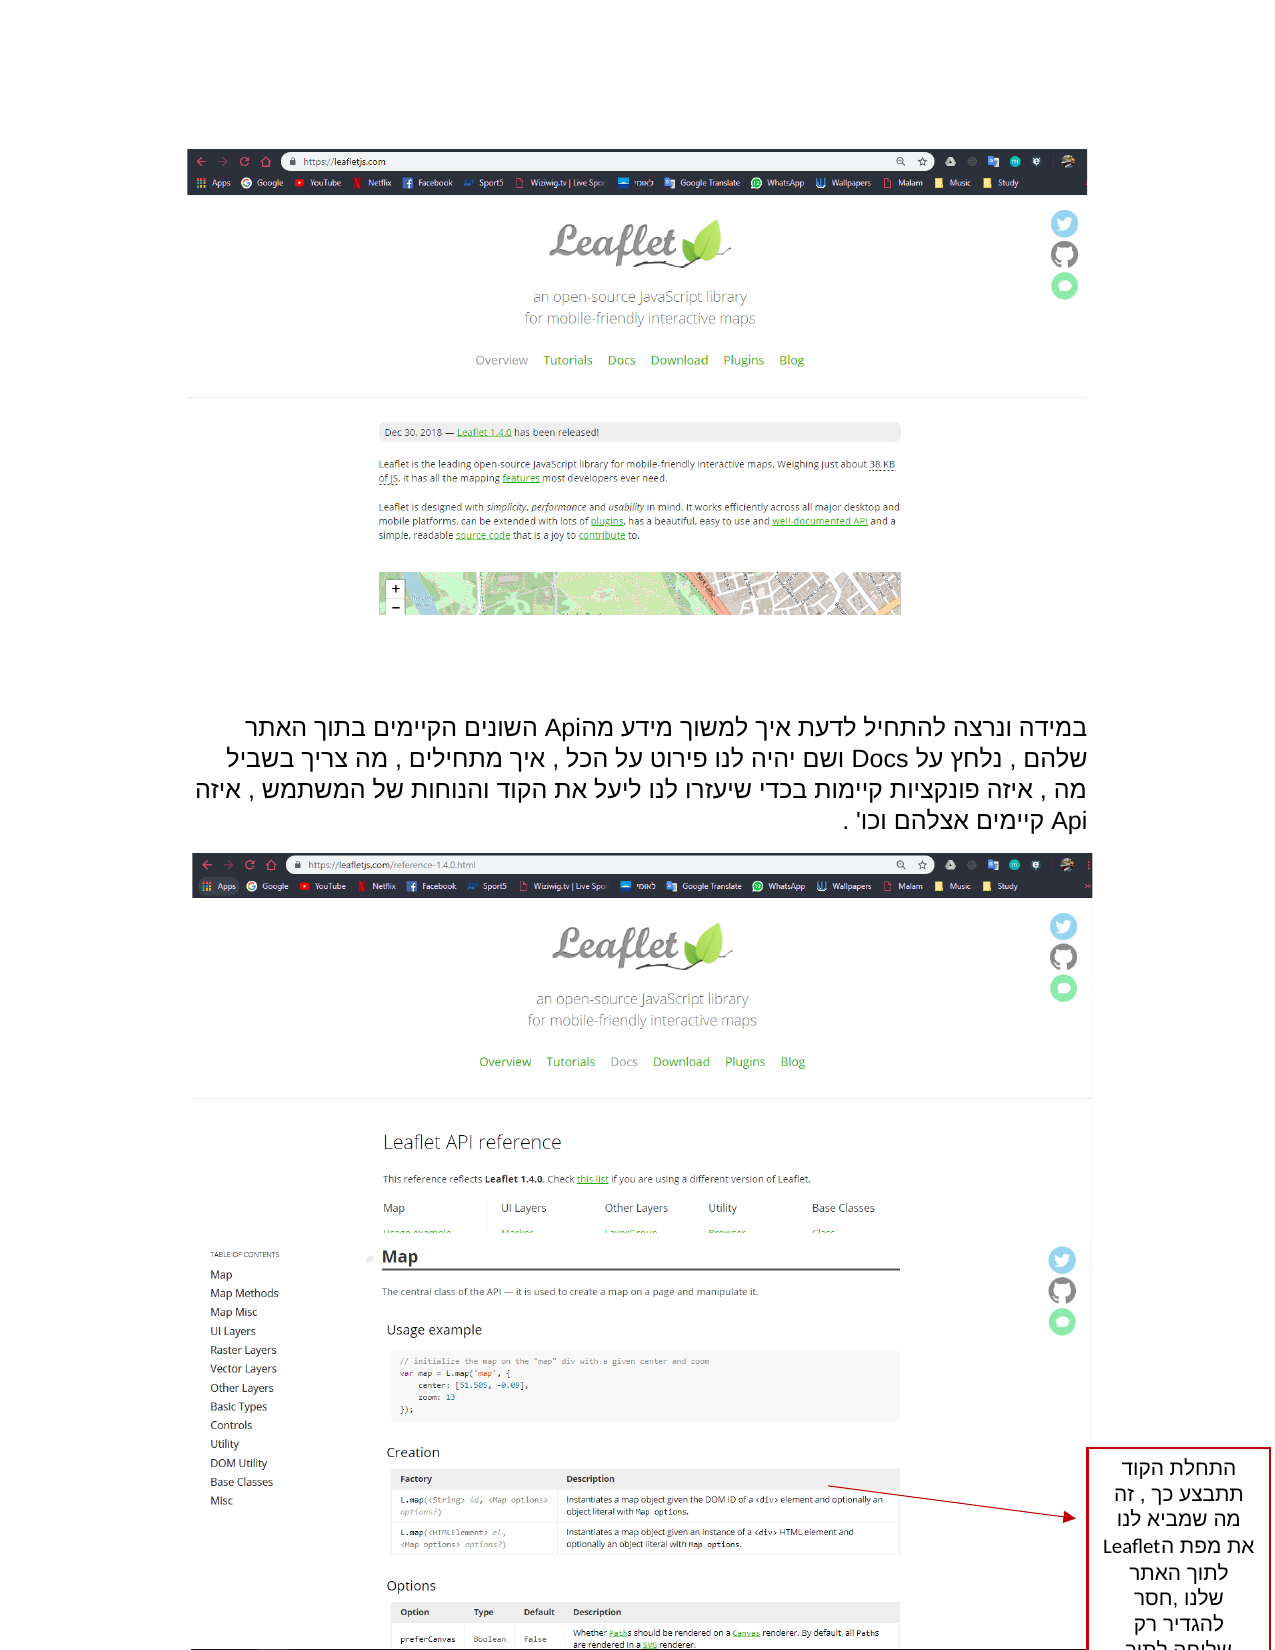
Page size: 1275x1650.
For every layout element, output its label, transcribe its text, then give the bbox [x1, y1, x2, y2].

text במידה ונרצה להתחיל לדעת איך למשוך מידע מהApi השונים הקיימים בתוך האתר שלהם , נלחץ על Docs ושם יהיה לנו פירוט על הכל , איך מתחילים , מה צריך בשביל מה , איזה פונקציות קיימות בכדי שיעזרו לנו ליעל את הקוד והנוחות של המשתמש , איזה Api קיימים אצלהם וכו' . [187, 712, 1087, 834]
picture [187, 149, 1088, 615]
picture [191, 853, 1093, 1650]
